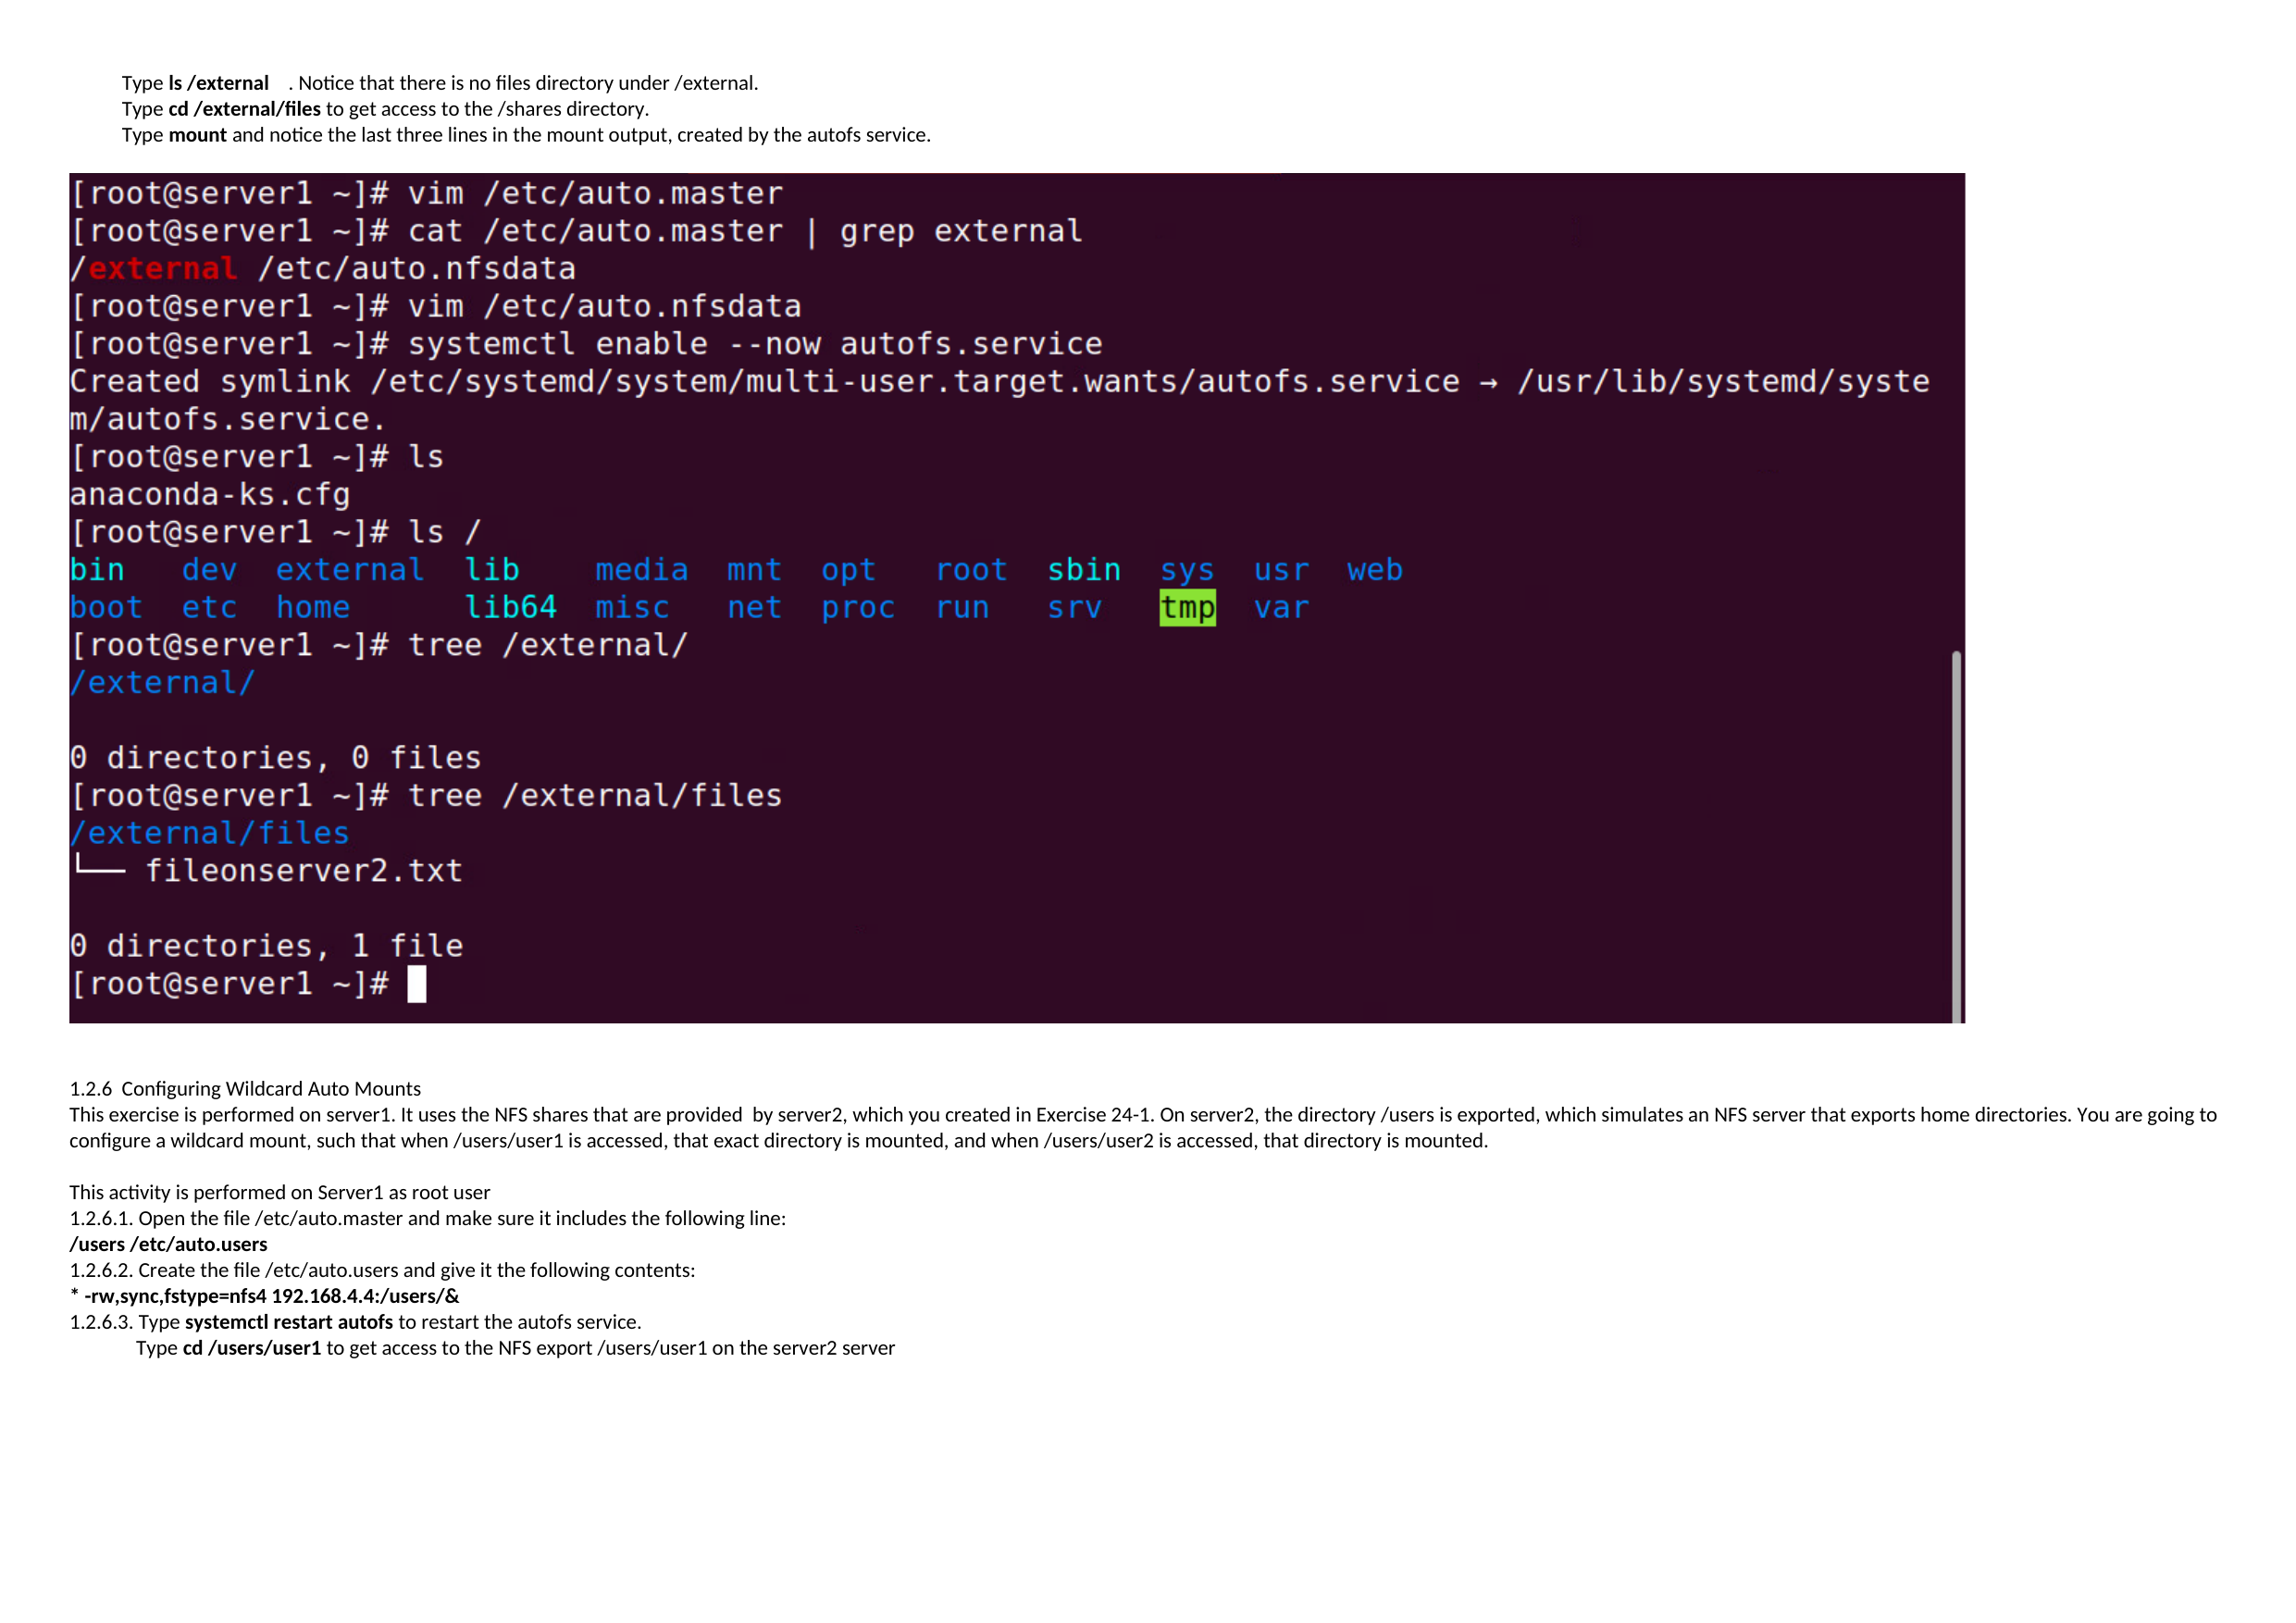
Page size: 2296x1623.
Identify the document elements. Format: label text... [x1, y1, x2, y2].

text * -rw,sync,fstype=nfs4 192.168.4.4:/users/& [69, 1282, 2226, 1308]
text Type ls /external . Notice that there is no files directory under /external. [69, 69, 2226, 95]
text 1.2.6.2. Create the file /etc/auto.users and give it the following contents: [69, 1257, 2226, 1282]
text 1.2.6.3. Type systemctl restart autofs to restart the autofs service. [69, 1308, 2226, 1334]
text This exercise is performed on server1. It uses the NFS shares that are provided by server2, which you created in Exercise 24-1. On server2, the directory /users is exported, which simulates an NFS server that exports home directories. You are going to configure a wildcard mount, such that when /users/user1 is accessed, that exact directory is mounted, and when /users/user2 is accessed, that directory is mounted. [69, 1101, 2226, 1153]
text Type cd /external/files to get access to the /shares directory. [69, 95, 2226, 121]
text /users /etc/auto.users [69, 1231, 2226, 1257]
picture [69, 173, 1966, 1023]
text 1.2.6 Configuring Wildcard Auto Mounts [69, 1075, 2226, 1101]
text Type cd /users/user1 to get access to the NFS export /users/user1 on the server2 server [69, 1334, 2226, 1360]
text Type mount and notice the last three lines in the mount output, created by the autofs service. [69, 121, 2226, 147]
text This activity is performed on Server1 as root user [69, 1179, 2226, 1205]
text 1.2.6.1. Open the file /etc/auto.master and make sure it includes the following line: [69, 1205, 2226, 1231]
